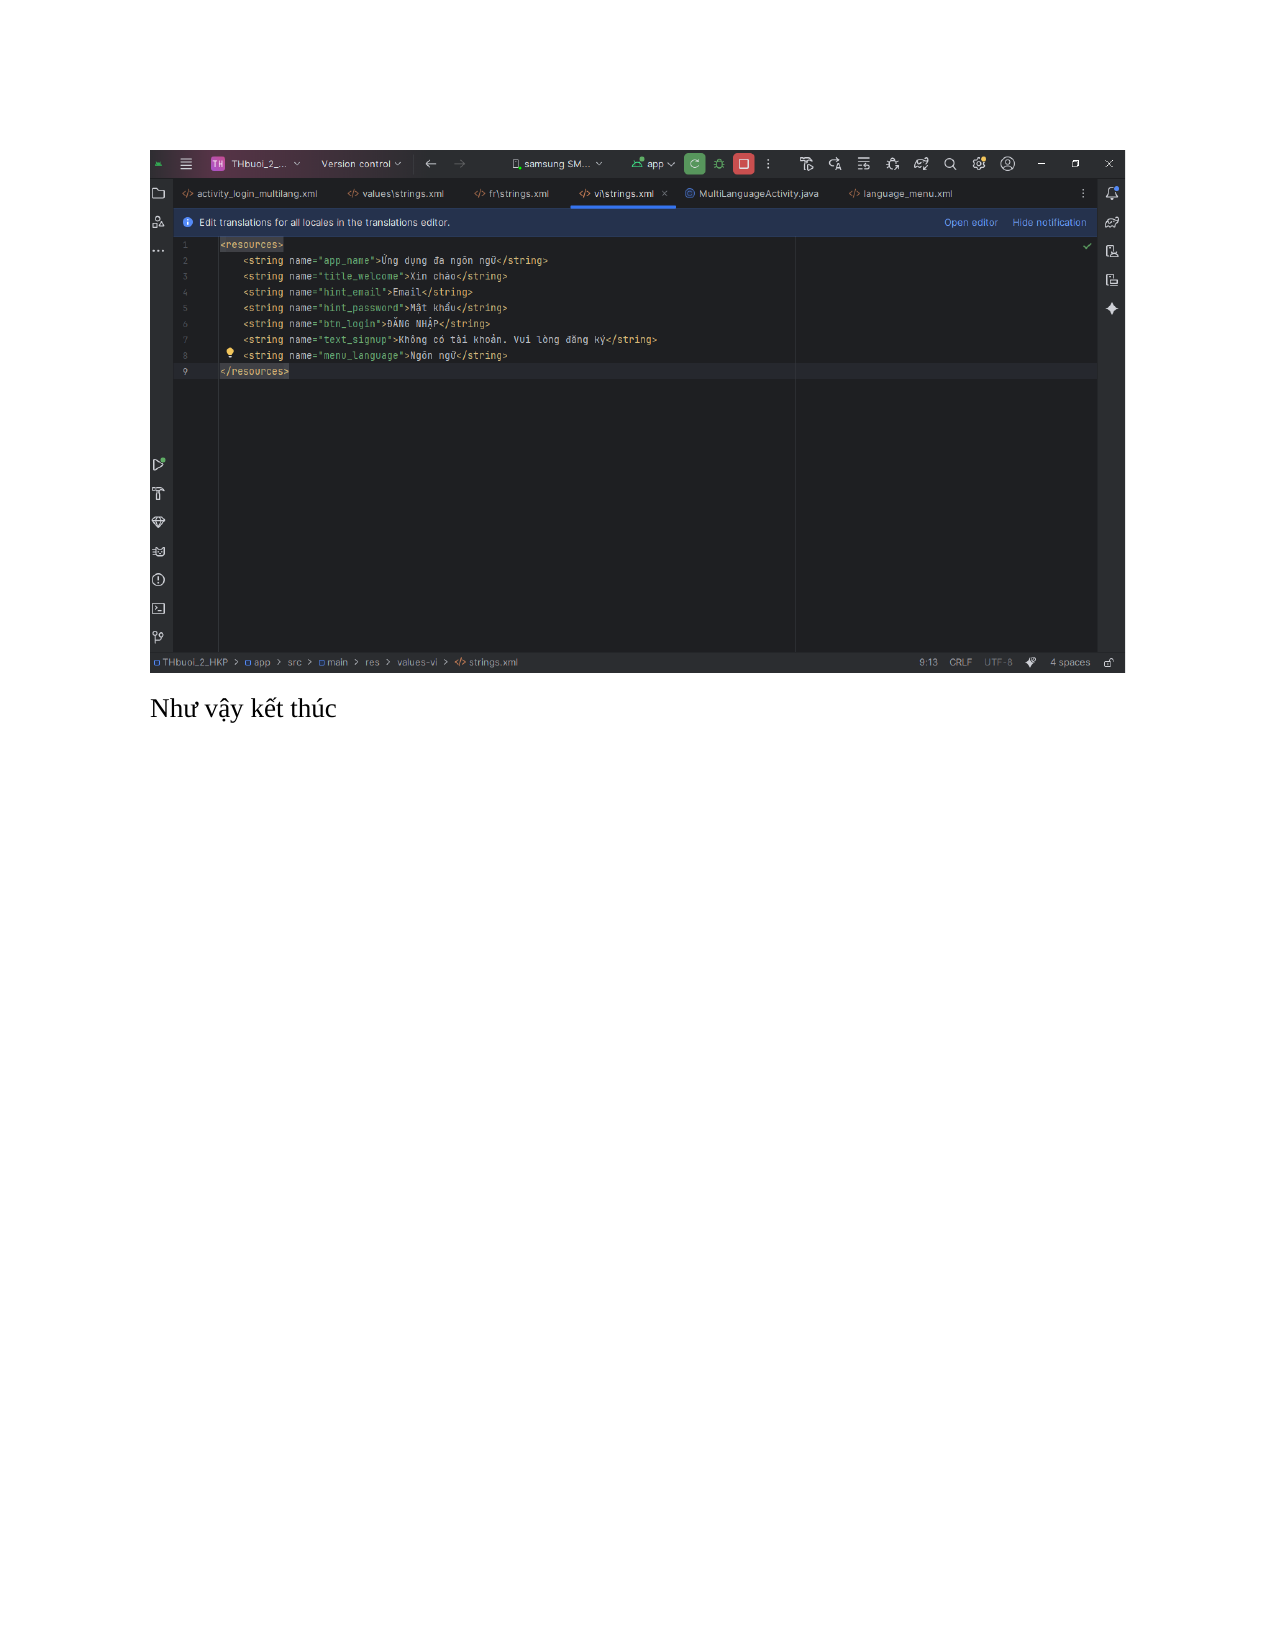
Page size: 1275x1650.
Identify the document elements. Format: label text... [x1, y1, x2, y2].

text Như vậy kết thúc [150, 692, 1125, 723]
picture [150, 150, 1125, 673]
